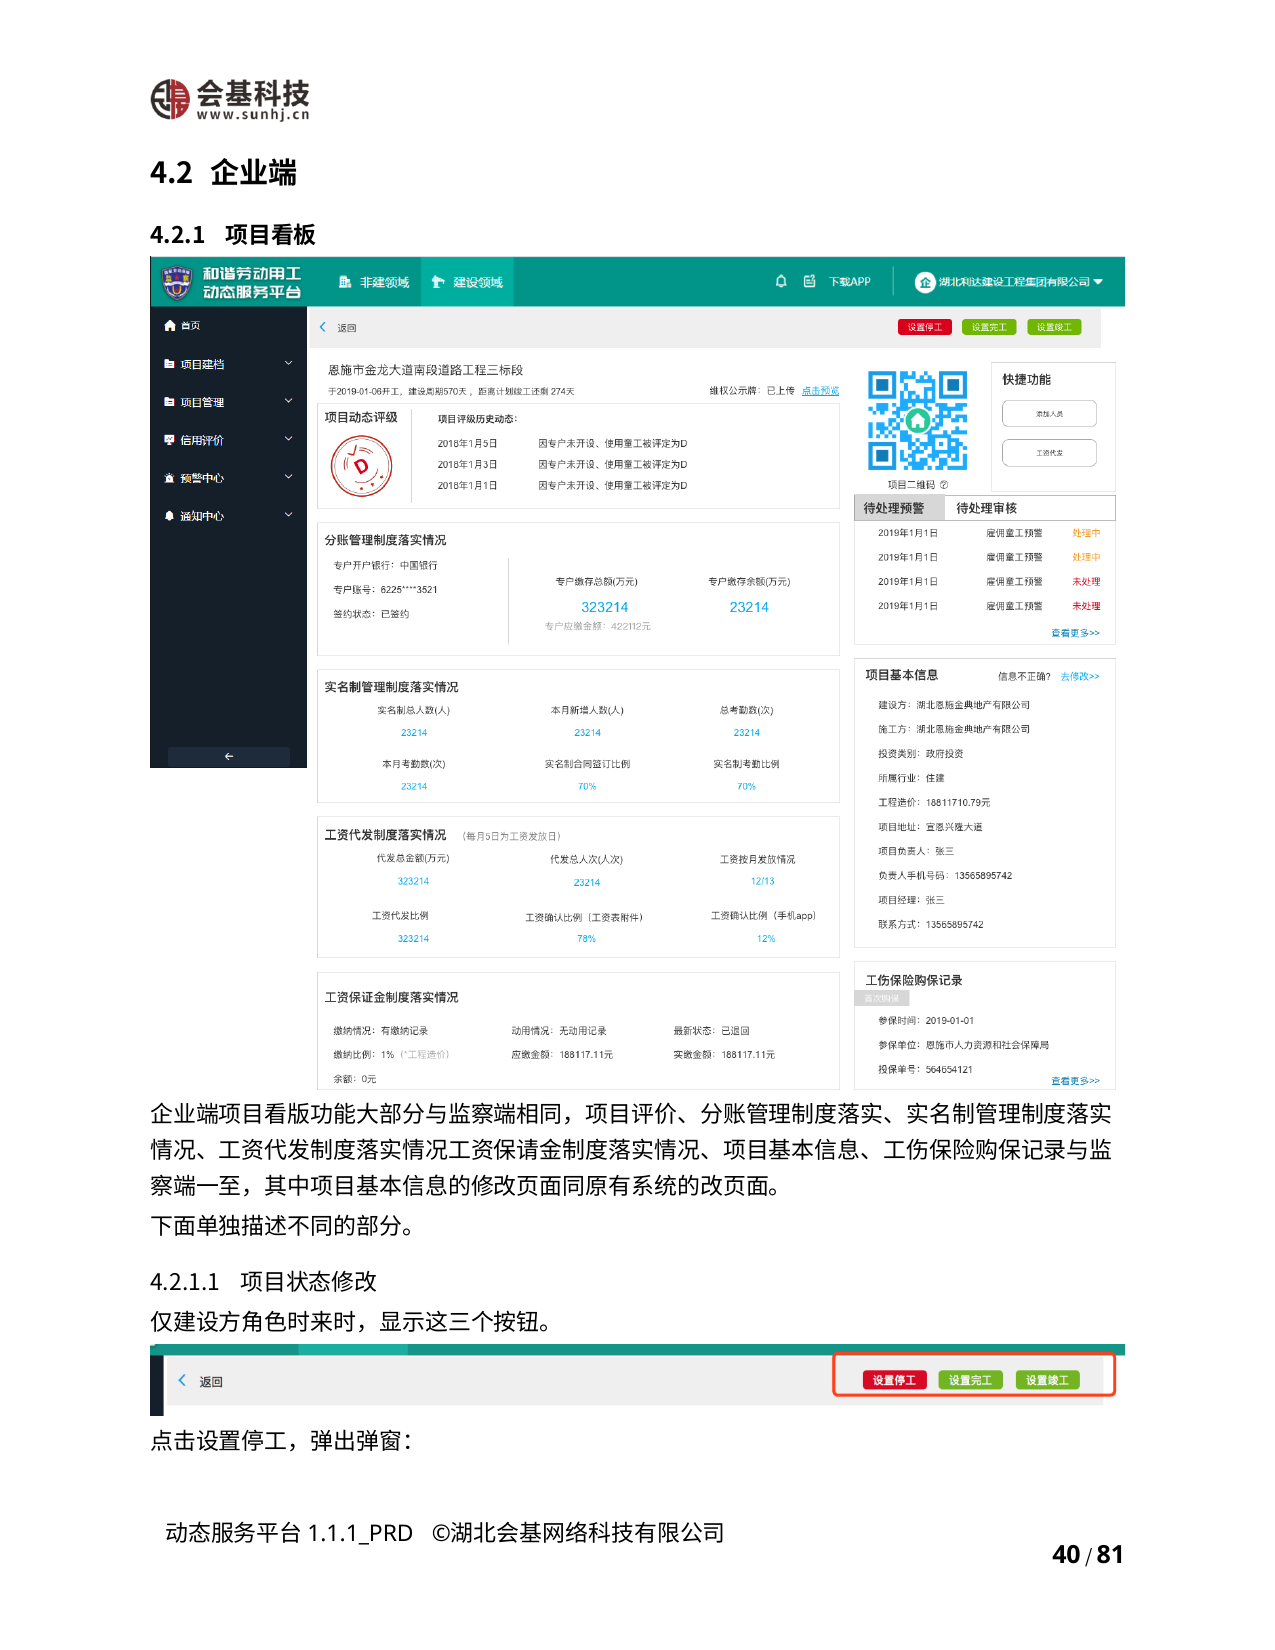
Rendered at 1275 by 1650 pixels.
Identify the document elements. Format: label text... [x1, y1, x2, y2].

subtitle 企业端 [150, 150, 1125, 192]
subtitle 项目状态修改 [150, 1264, 1125, 1297]
text 仅建设方角色时来时，显示这三个按钮。 [150, 1304, 1125, 1337]
picture [150, 256, 1125, 1090]
text 企业端项目看版功能大部分与监察端相同，项目评价、分账管理制度落实、实名制管理制度落实情况、工资代发制度落实情况工资保请金制度落实情况、项目基本信息、工伤保险购保记录与监察端一至，其中项目基本信息的修改页面同原有系统的改页面。 [150, 1096, 1125, 1201]
subtitle 项目看板 [150, 216, 1125, 250]
text 点击设置停工，弹出弹窗： [150, 1422, 1125, 1456]
picture [150, 79, 309, 122]
text 下面单独描述不同的部分。 [150, 1208, 1125, 1241]
picture [150, 1344, 1125, 1416]
